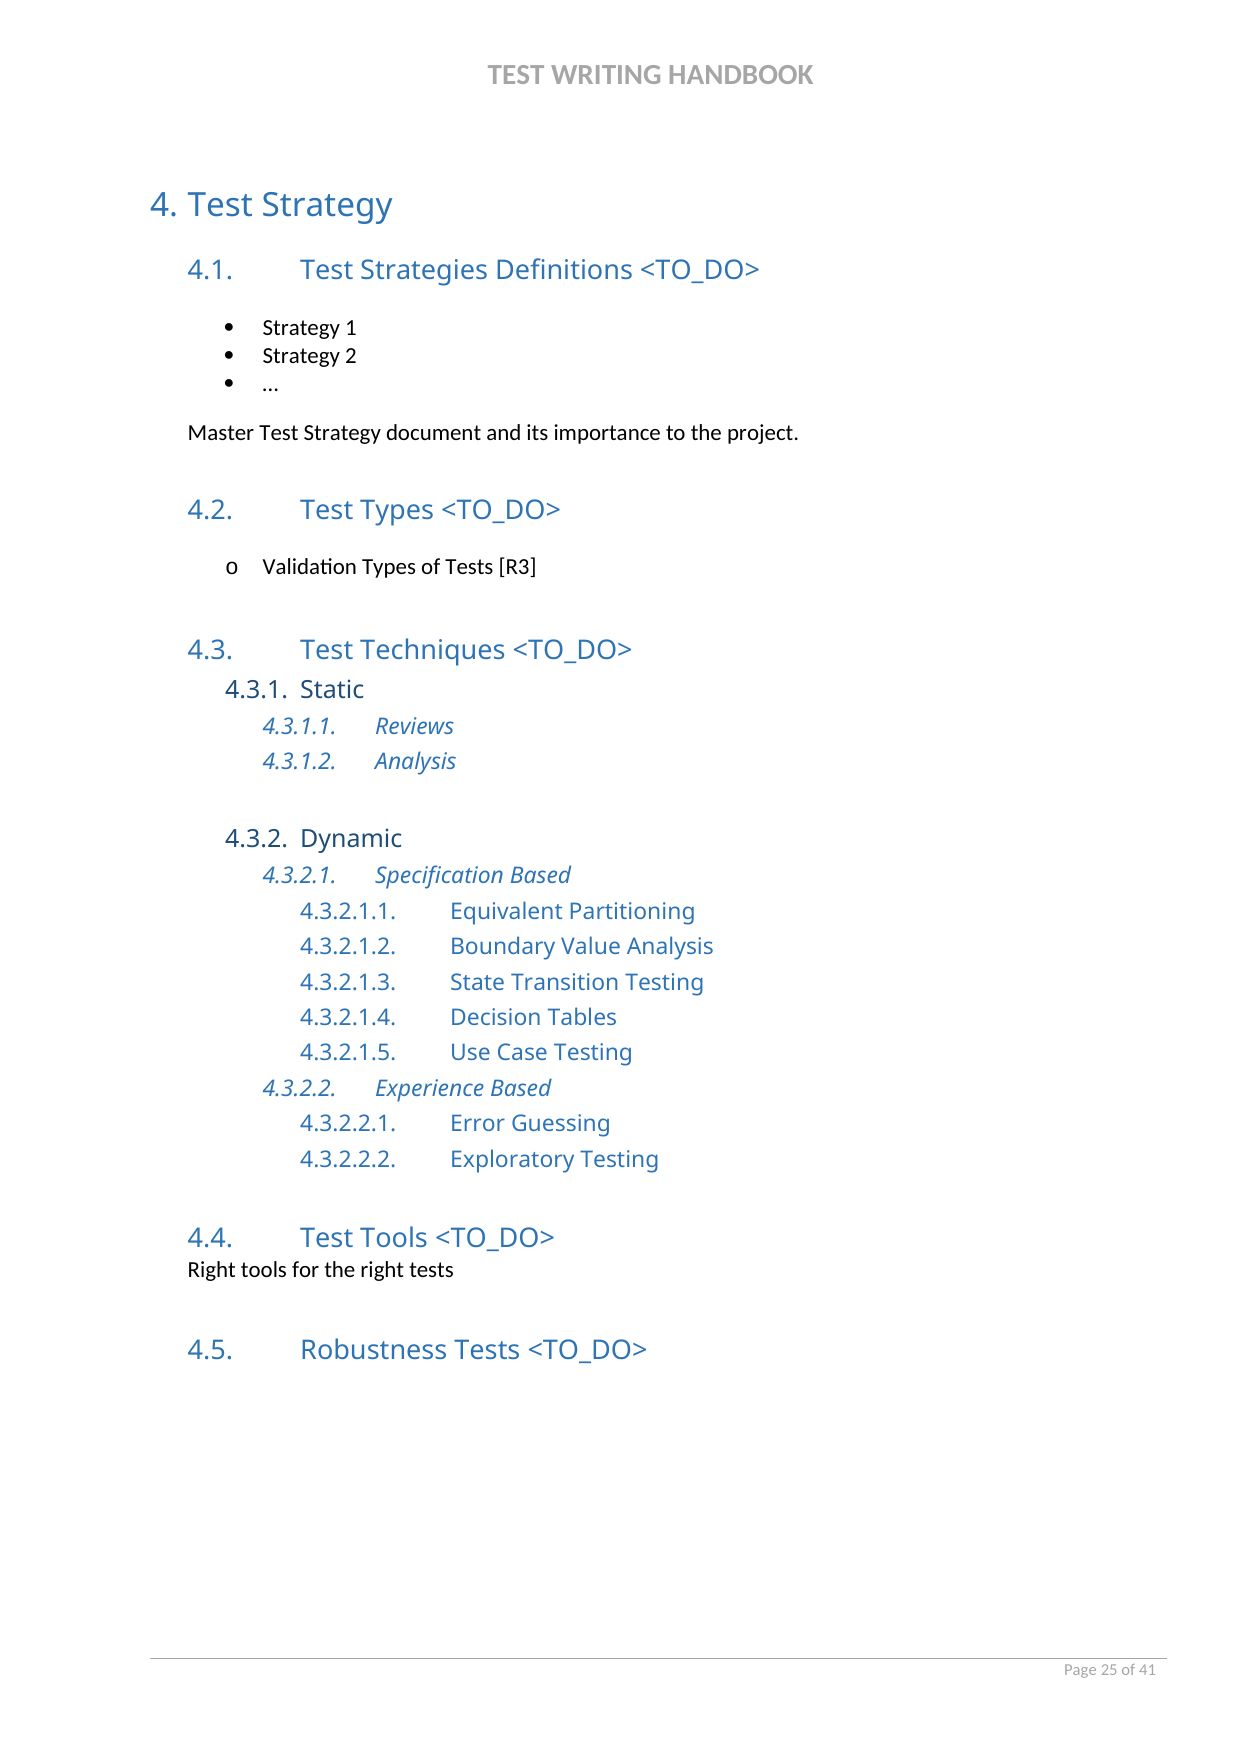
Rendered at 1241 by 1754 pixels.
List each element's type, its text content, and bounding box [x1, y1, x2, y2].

subtitle Test Types <TO_DO> [187, 490, 1162, 527]
subtitle Decision Tables [300, 1001, 1162, 1032]
subtitle Robustness Tests <TO_DO> [187, 1330, 1162, 1367]
subtitle Test Strategy [150, 180, 1162, 226]
subtitle Test Tools <TO_DO> [187, 1218, 1162, 1255]
subtitle Boundary Value Analysis [300, 930, 1162, 961]
subtitle Test Strategies Definitions <TO_DO> [187, 251, 1162, 288]
text Master Test Strategy document and its importance to the project. [187, 418, 1162, 446]
subtitle Experience Based [262, 1072, 1162, 1103]
list … [225, 369, 1162, 397]
subtitle Specification Based [262, 859, 1162, 891]
subtitle Use Case Testing [300, 1036, 1162, 1068]
subtitle Analysis [262, 745, 1162, 776]
text Right tools for the right tests [187, 1255, 1162, 1283]
subtitle Static [225, 671, 1162, 706]
list Strategy 1 [225, 313, 1162, 341]
subtitle Test Techniques <TO_DO> [187, 630, 1162, 667]
subtitle Dynamic [225, 821, 1162, 855]
subtitle Error Guessing [300, 1107, 1162, 1138]
subtitle Equivalent Partitioning [300, 895, 1162, 926]
subtitle State Transition Testing [300, 966, 1162, 997]
subtitle Reviews [262, 710, 1162, 741]
list Validation Types of Tests [R3] [225, 552, 1162, 581]
subtitle Exploratory Testing [300, 1143, 1162, 1174]
list Strategy 2 [225, 341, 1162, 369]
